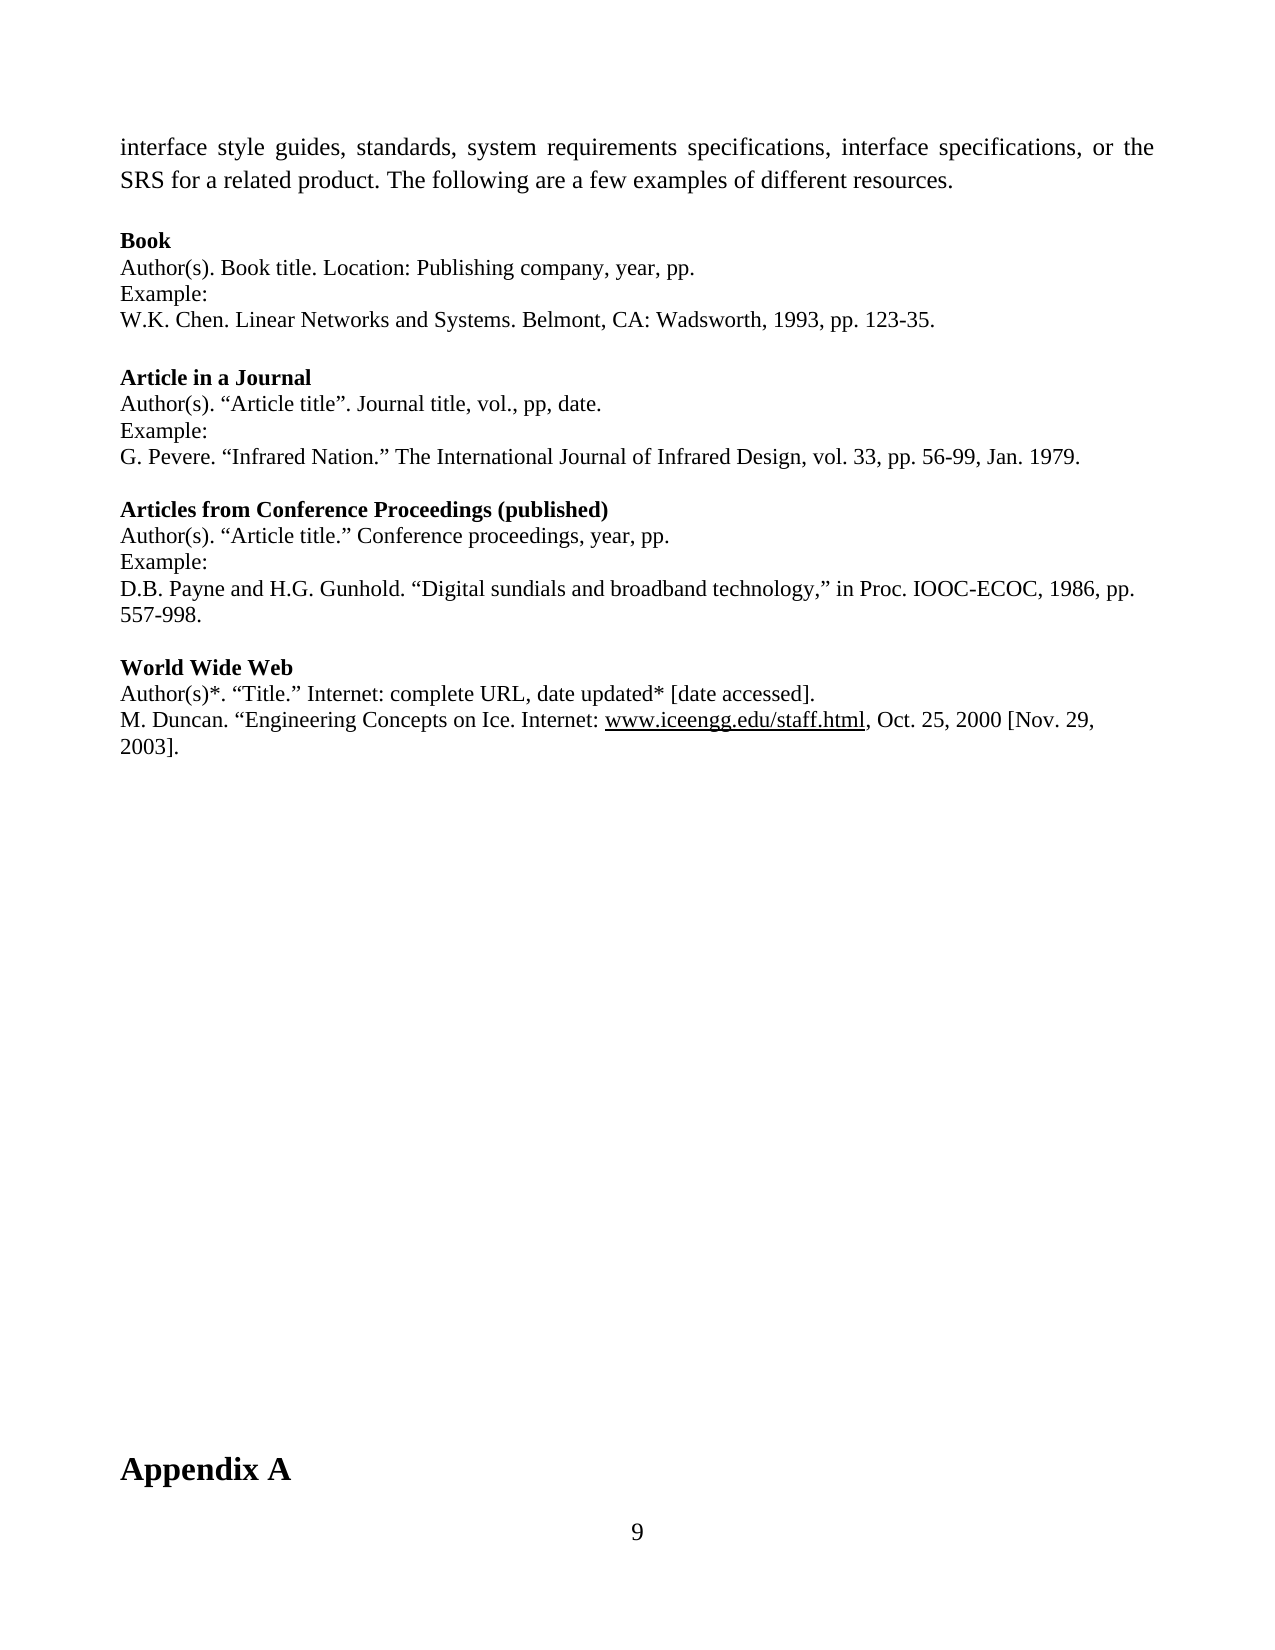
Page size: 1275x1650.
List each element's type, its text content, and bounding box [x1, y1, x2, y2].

text W.K. Chen. Linear Networks and Systems. Belmont, CA: Wadsworth, 1993, pp. 123-35. [120, 306, 1155, 333]
text G. Pevere. “Infrared Nation.” The International Journal of Infrared Design, vol. 33, pp. 56-99, Jan. 1979. [120, 443, 1155, 469]
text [120, 132, 1155, 194]
text Appendix A [120, 1449, 1155, 1488]
text Author(s). Book title. Location: Publishing company, year, pp. [120, 254, 1155, 280]
text Article in a Journal [120, 364, 1155, 390]
text Author(s)*. “Title.” Internet: complete URL, date updated* [date accessed]. [120, 680, 1155, 707]
text Articles from Conference Proceedings (published) [120, 496, 1155, 522]
text Example: [120, 280, 1155, 306]
text Example: [120, 417, 1155, 443]
text Author(s). “Article title”. Journal title, vol., pp, date. [120, 390, 1155, 417]
text Book [120, 227, 1155, 254]
text D.B. Payne and H.G. Gunhold. “Digital sundials and broadband technology,” in Proc. IOOC-ECOC, 1986, pp. 557-998. [120, 575, 1155, 627]
text Example: [120, 548, 1155, 575]
text M. Duncan. “Engineering Concepts on Ice. Internet: www.iceengg.edu/staff.html, Oct. 25, 2000 [Nov. 29, 2003]. [120, 707, 1155, 759]
text Author(s). “Article title.” Conference proceedings, year, pp. [120, 522, 1155, 548]
text World Wide Web [120, 654, 1155, 680]
